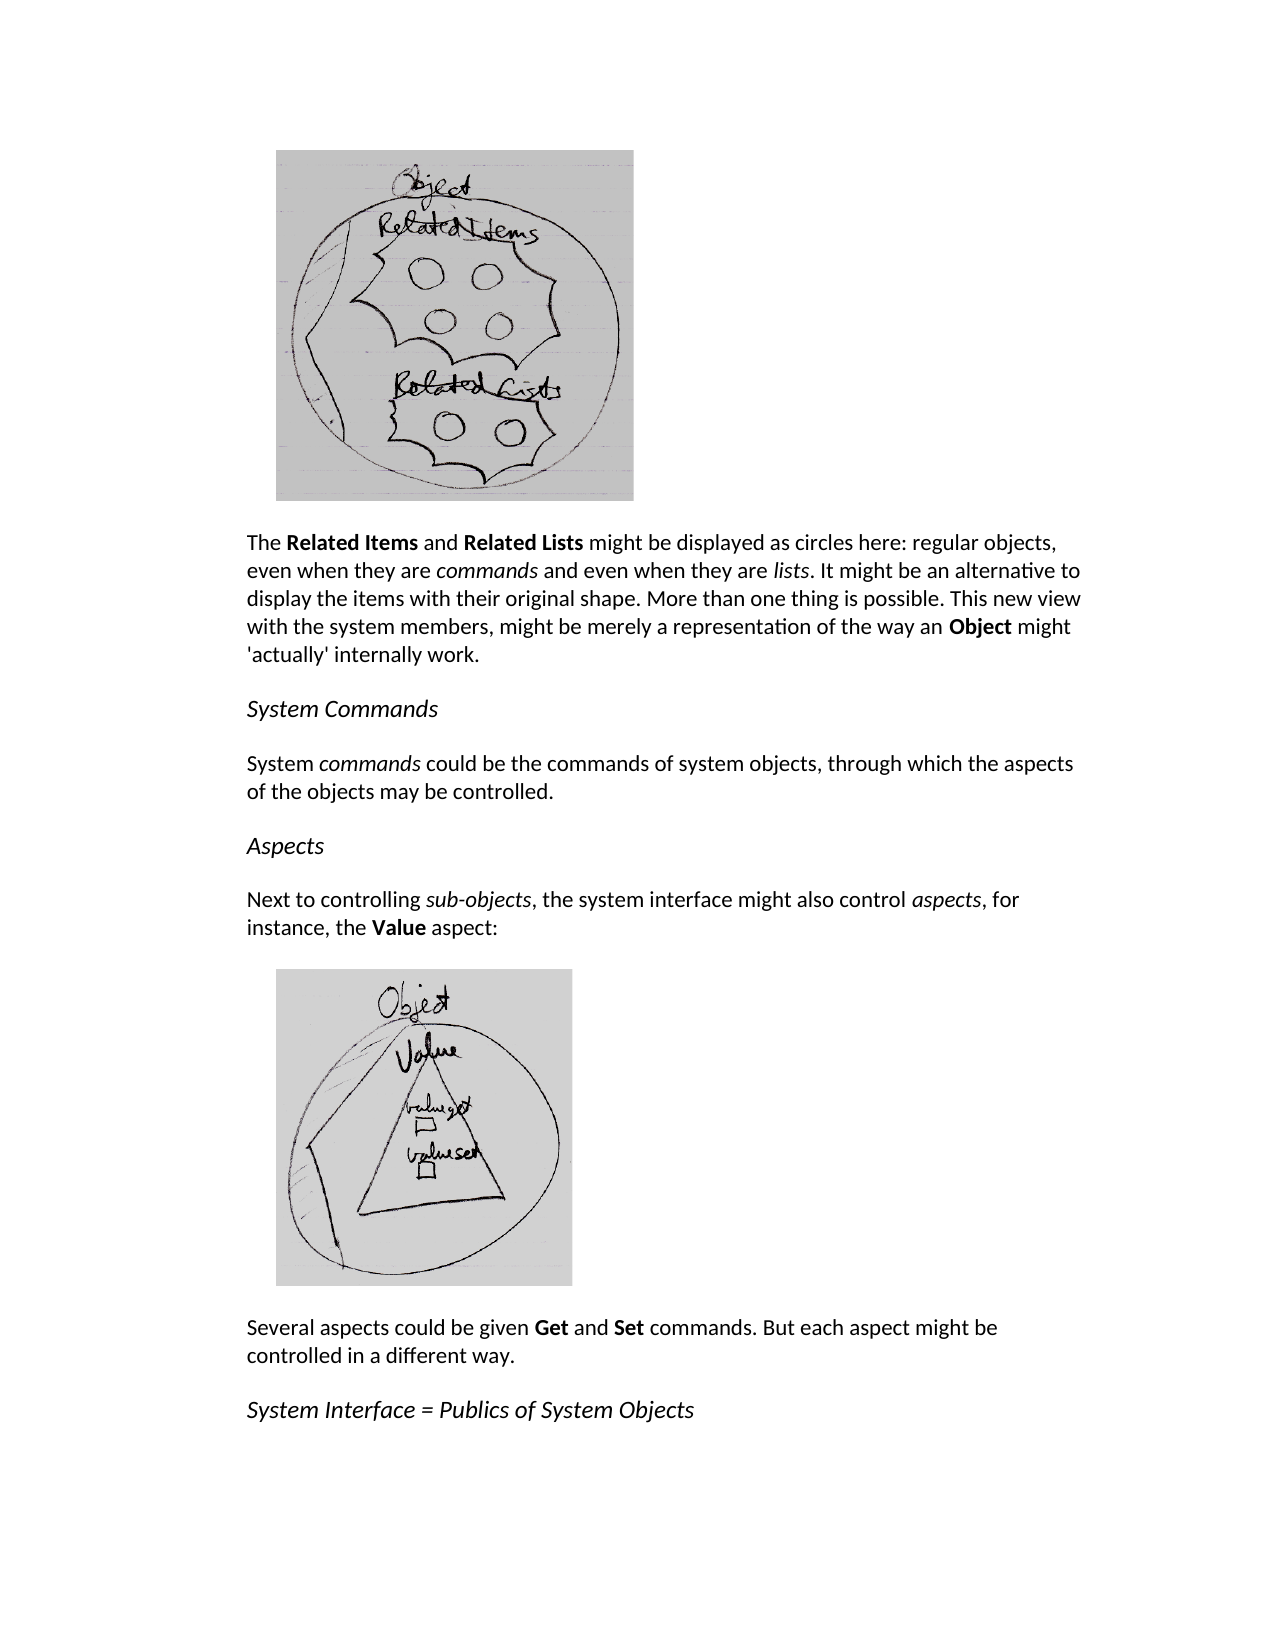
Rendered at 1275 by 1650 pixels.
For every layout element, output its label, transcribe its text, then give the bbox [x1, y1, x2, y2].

text The Related Items and Related Lists might be displayed as circles here: regular objects, even when they are commands and even when they are lists. It might be an alternative to display the items with their original shape. More than one thing is possible. This new view with the system members, might be merely a representation of the way an Object might 'actually' internally work. [247, 528, 1087, 668]
text System commands could be the commands of system objects, through which the aspects of the objects may be controlled. [247, 749, 1087, 805]
subtitle Aspects [247, 830, 1087, 860]
text Next to controlling sub-objects, the system interface might also control aspects, for instance, the Value aspect: [247, 885, 1087, 941]
picture [276, 969, 573, 1286]
subtitle System Commands [247, 693, 1087, 724]
text Several aspects could be given Get and Set commands. But each aspect might be controlled in a different way. [247, 1313, 1087, 1369]
subtitle System Interface = Publics of System Objects [247, 1394, 1087, 1425]
picture [276, 150, 634, 501]
